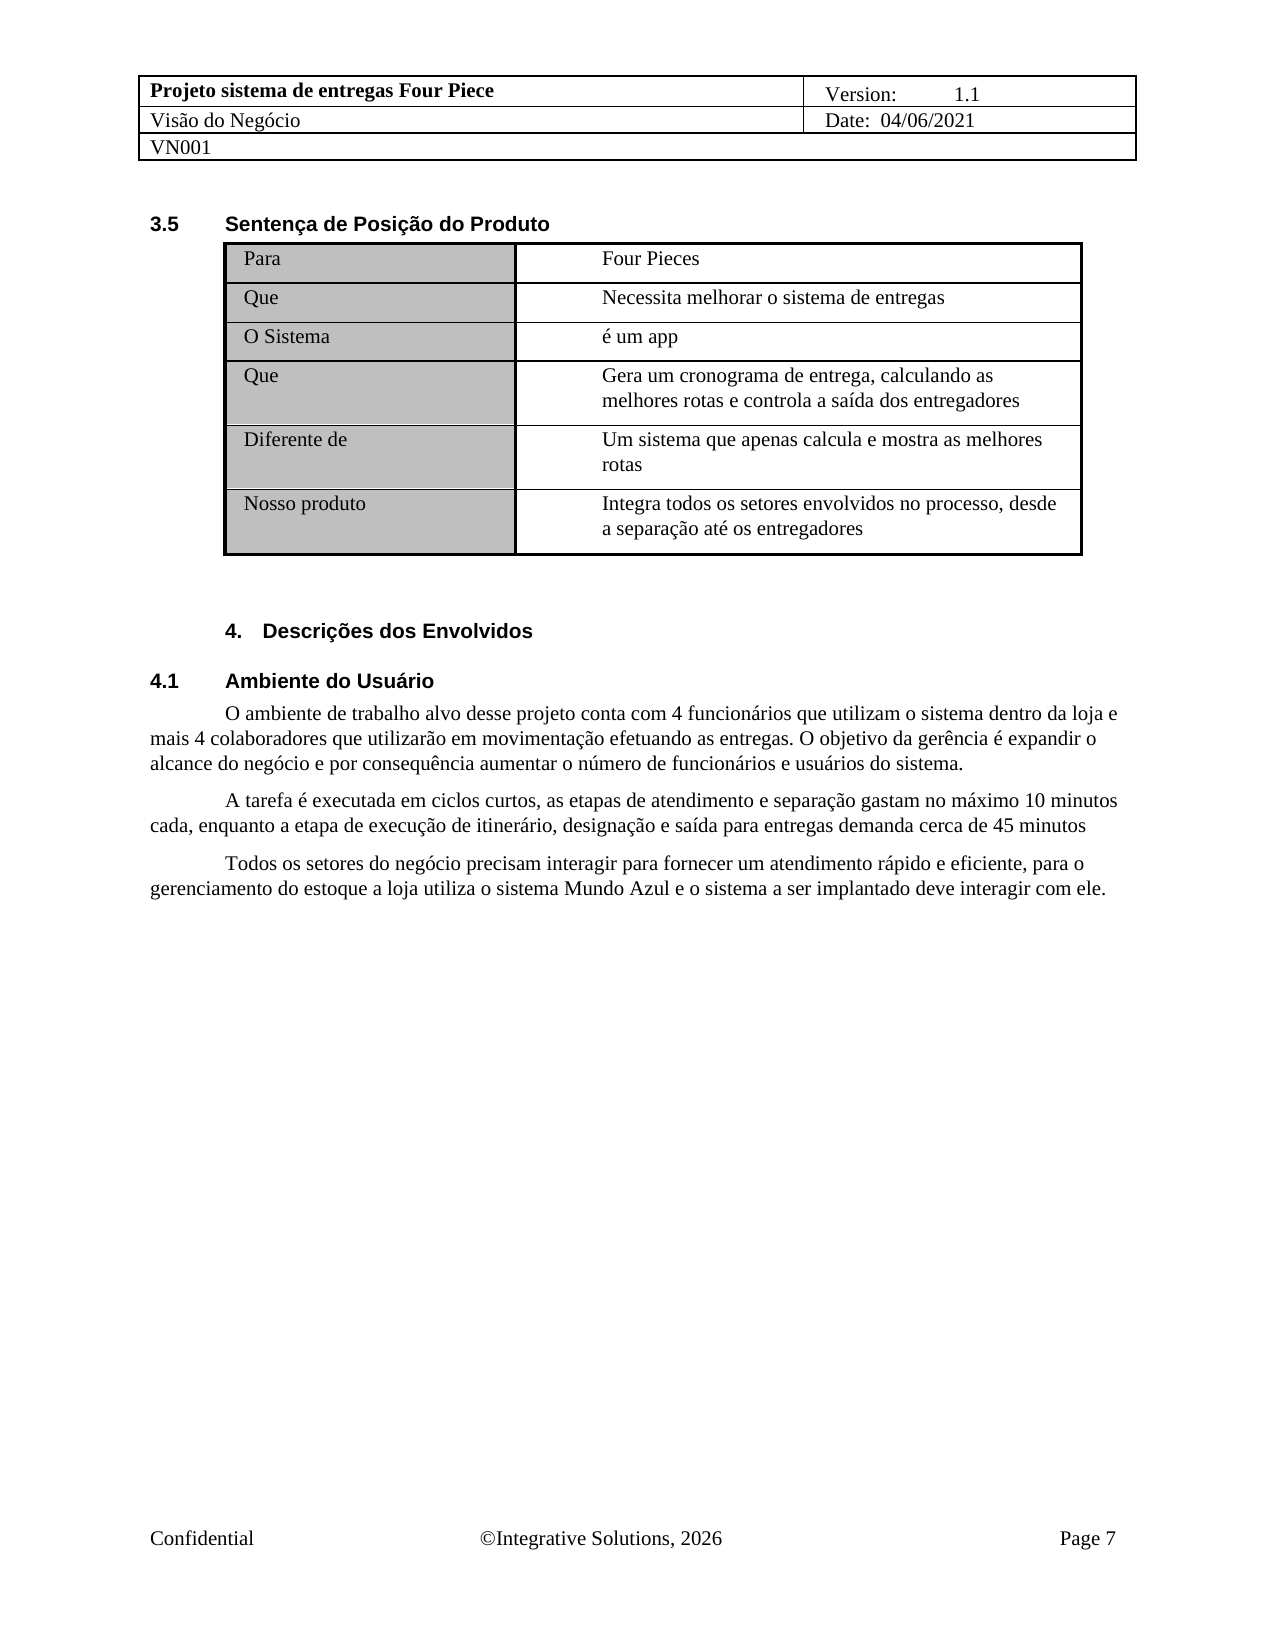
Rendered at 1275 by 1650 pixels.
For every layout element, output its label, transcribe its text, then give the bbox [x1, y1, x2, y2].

table_cell Integra todos os setores envolvidos no processo, desde a separação até os entregadores [517, 490, 1080, 553]
table_header Four Pieces [517, 245, 1080, 282]
table_cell Nosso produto [227, 490, 514, 553]
text O ambiente de trabalho alvo desse projeto conta com 4 funcionários que utilizam o sistema dentro da loja e mais 4 colaboradores que utilizarão em movimentação efetuando as entregas. O objetivo da gerência é expandir o alcance do negócio e por consequência aumentar o número de funcionários e usuários do sistema. [150, 699, 1125, 774]
table_cell Que [227, 362, 514, 424]
table_cell O Sistema [227, 323, 514, 360]
subtitle Descrições dos Envolvidos [225, 618, 1125, 643]
table_cell Um sistema que apenas calcula e mostra as melhores rotas [517, 426, 1080, 488]
text Todos os setores do negócio precisam interagir para fornecer um atendimento rápido e eficiente, para o gerenciamento do estoque a loja utiliza o sistema Mundo Azul e o sistema a ser implantado deve interagir com ele. [150, 849, 1125, 899]
table_cell Necessita melhorar o sistema de entregas [517, 284, 1080, 321]
table_cell é um app [517, 323, 1080, 360]
table_header Para [227, 245, 514, 282]
subtitle Sentença de Posição do Produto [150, 210, 1125, 235]
text A tarefa é executada em ciclos curtos, as etapas de atendimento e separação gastam no máximo 10 minutos cada, enquanto a etapa de execução de itinerário, designação e saída para entregas demanda cerca de 45 minutos [150, 787, 1125, 837]
table_cell Gera um cronograma de entrega, calculando as melhores rotas e controla a saída dos entregadores [517, 362, 1080, 424]
table_cell Diferente de [227, 426, 514, 488]
table_cell Que [227, 284, 514, 321]
subtitle Ambiente do Usuário [150, 668, 1125, 693]
